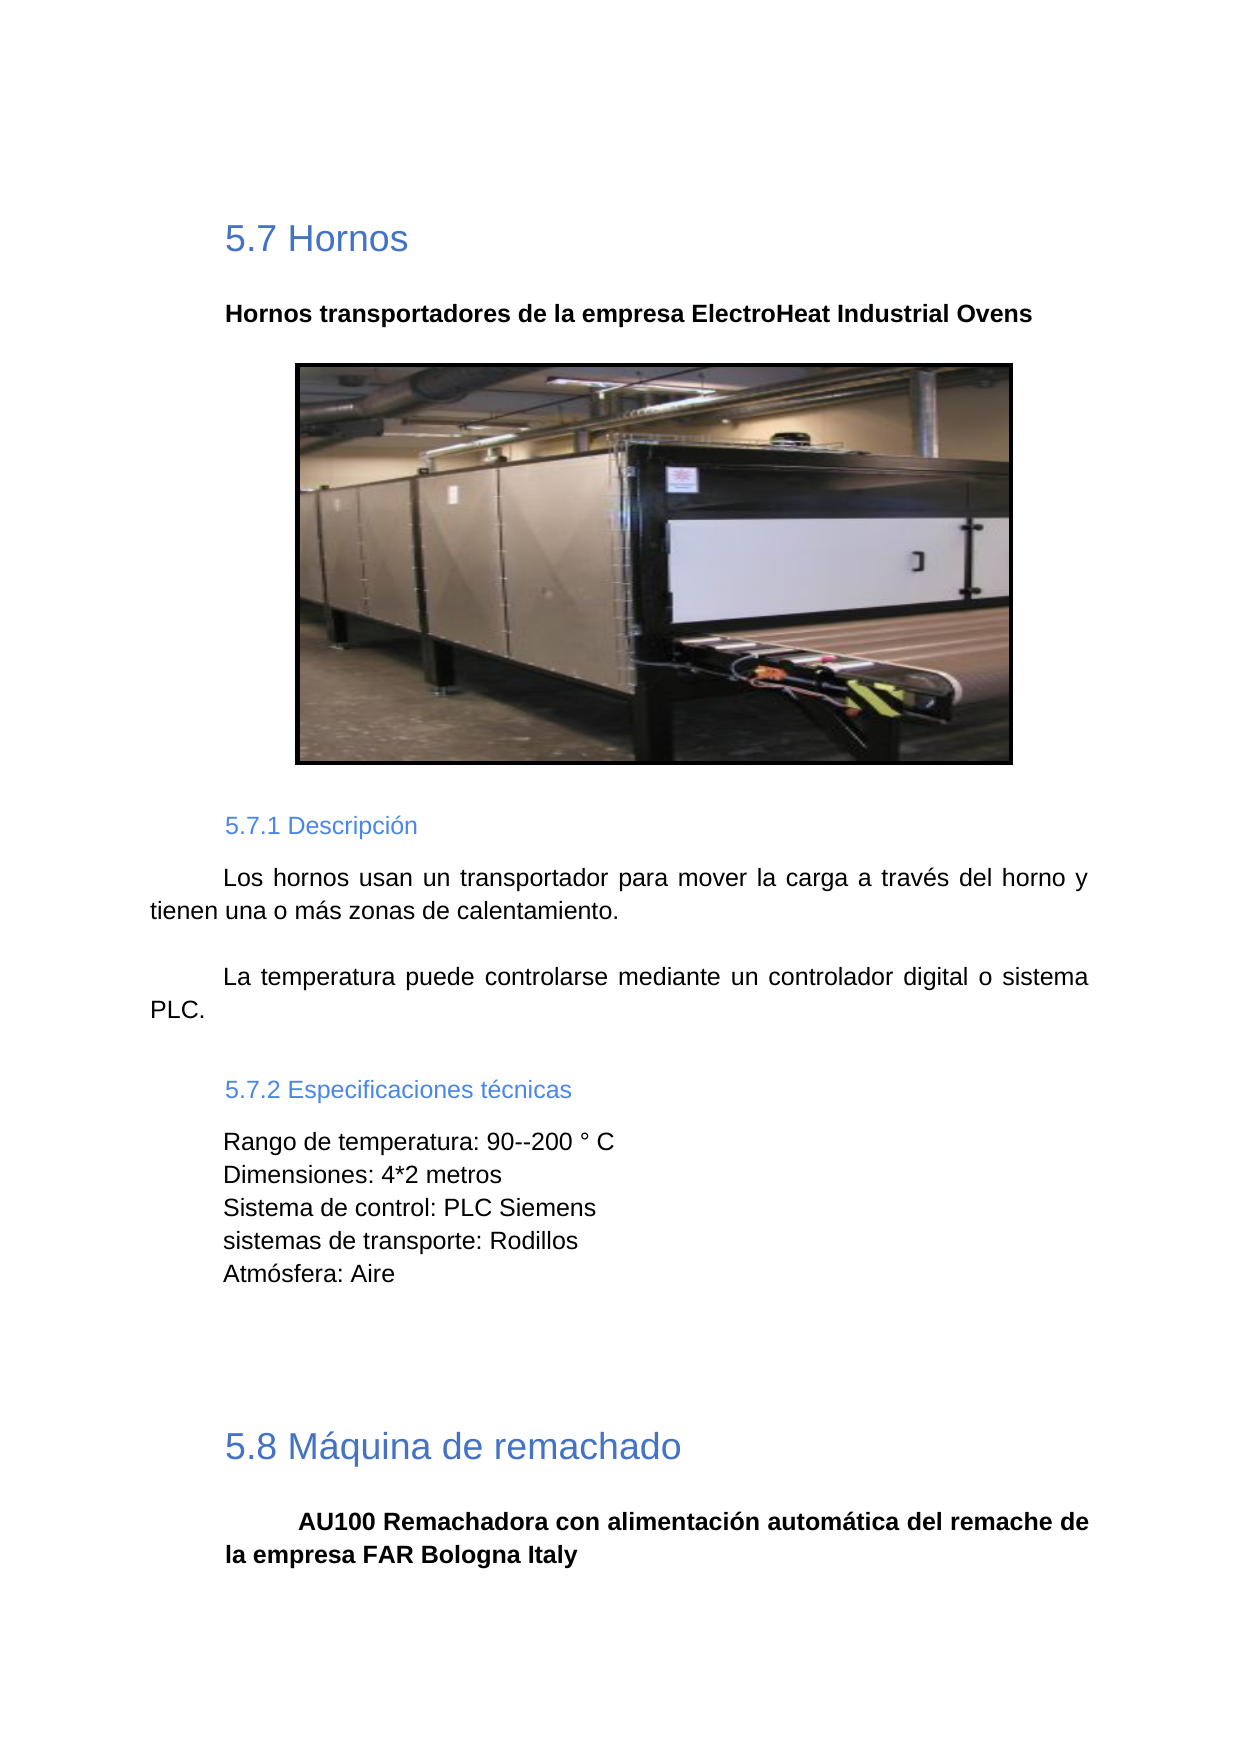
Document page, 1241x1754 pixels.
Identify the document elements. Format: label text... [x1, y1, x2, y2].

subtitle 5.8 Máquina de remachado [150, 1424, 1090, 1467]
text Hornos transportadores de la empresa ElectroHeat Industrial Ovens [150, 299, 1090, 327]
text Los hornos usan un transportador para mover la carga a través del horno y tienen una o más zonas de calentamiento. [150, 863, 1090, 924]
text Rango de temperatura: 90--200 ° C [150, 1127, 1090, 1156]
text Sistema de control: PLC Siemens [150, 1193, 1090, 1222]
text La temperatura puede controlarse mediante un controlador digital o sistema PLC. [150, 962, 1090, 1023]
subtitle 5.7.2 Especificaciones técnicas [150, 1061, 1090, 1123]
text AU100 Remachadora con alimentación automática del remache de la empresa FAR Bologna Italy [225, 1507, 1090, 1569]
subtitle 5.7 Hornos [150, 216, 1090, 259]
text Atmósfera: Aire [150, 1259, 1090, 1288]
picture [300, 367, 1009, 761]
text sistemas de transporte: Rodillos [150, 1226, 1090, 1255]
text Dimensiones: 4*2 metros [150, 1160, 1090, 1189]
